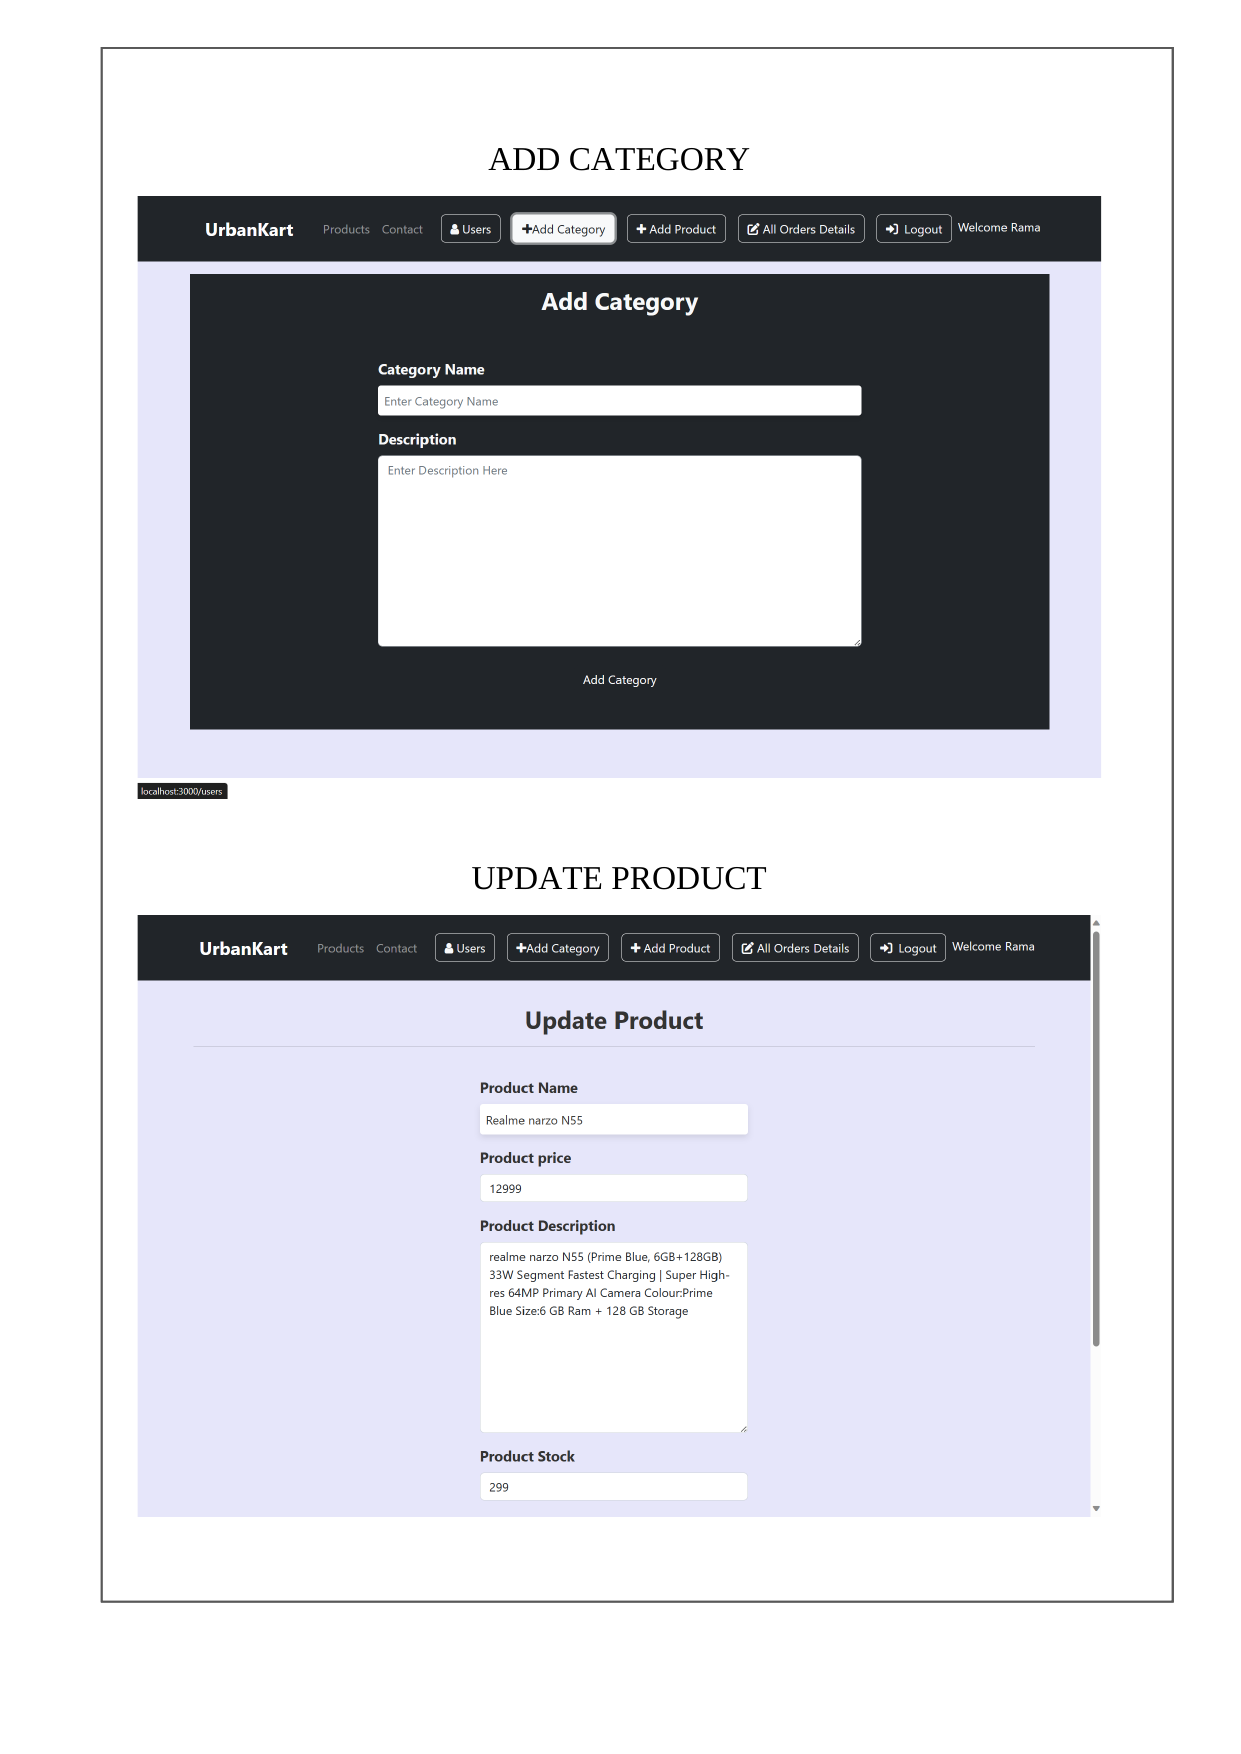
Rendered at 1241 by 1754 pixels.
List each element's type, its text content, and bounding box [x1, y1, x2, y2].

text UPDATE PRODUCT [137, 858, 1101, 896]
text ADD CATEGORY [137, 139, 1101, 177]
picture [137, 915, 1102, 1517]
picture [137, 196, 1102, 799]
